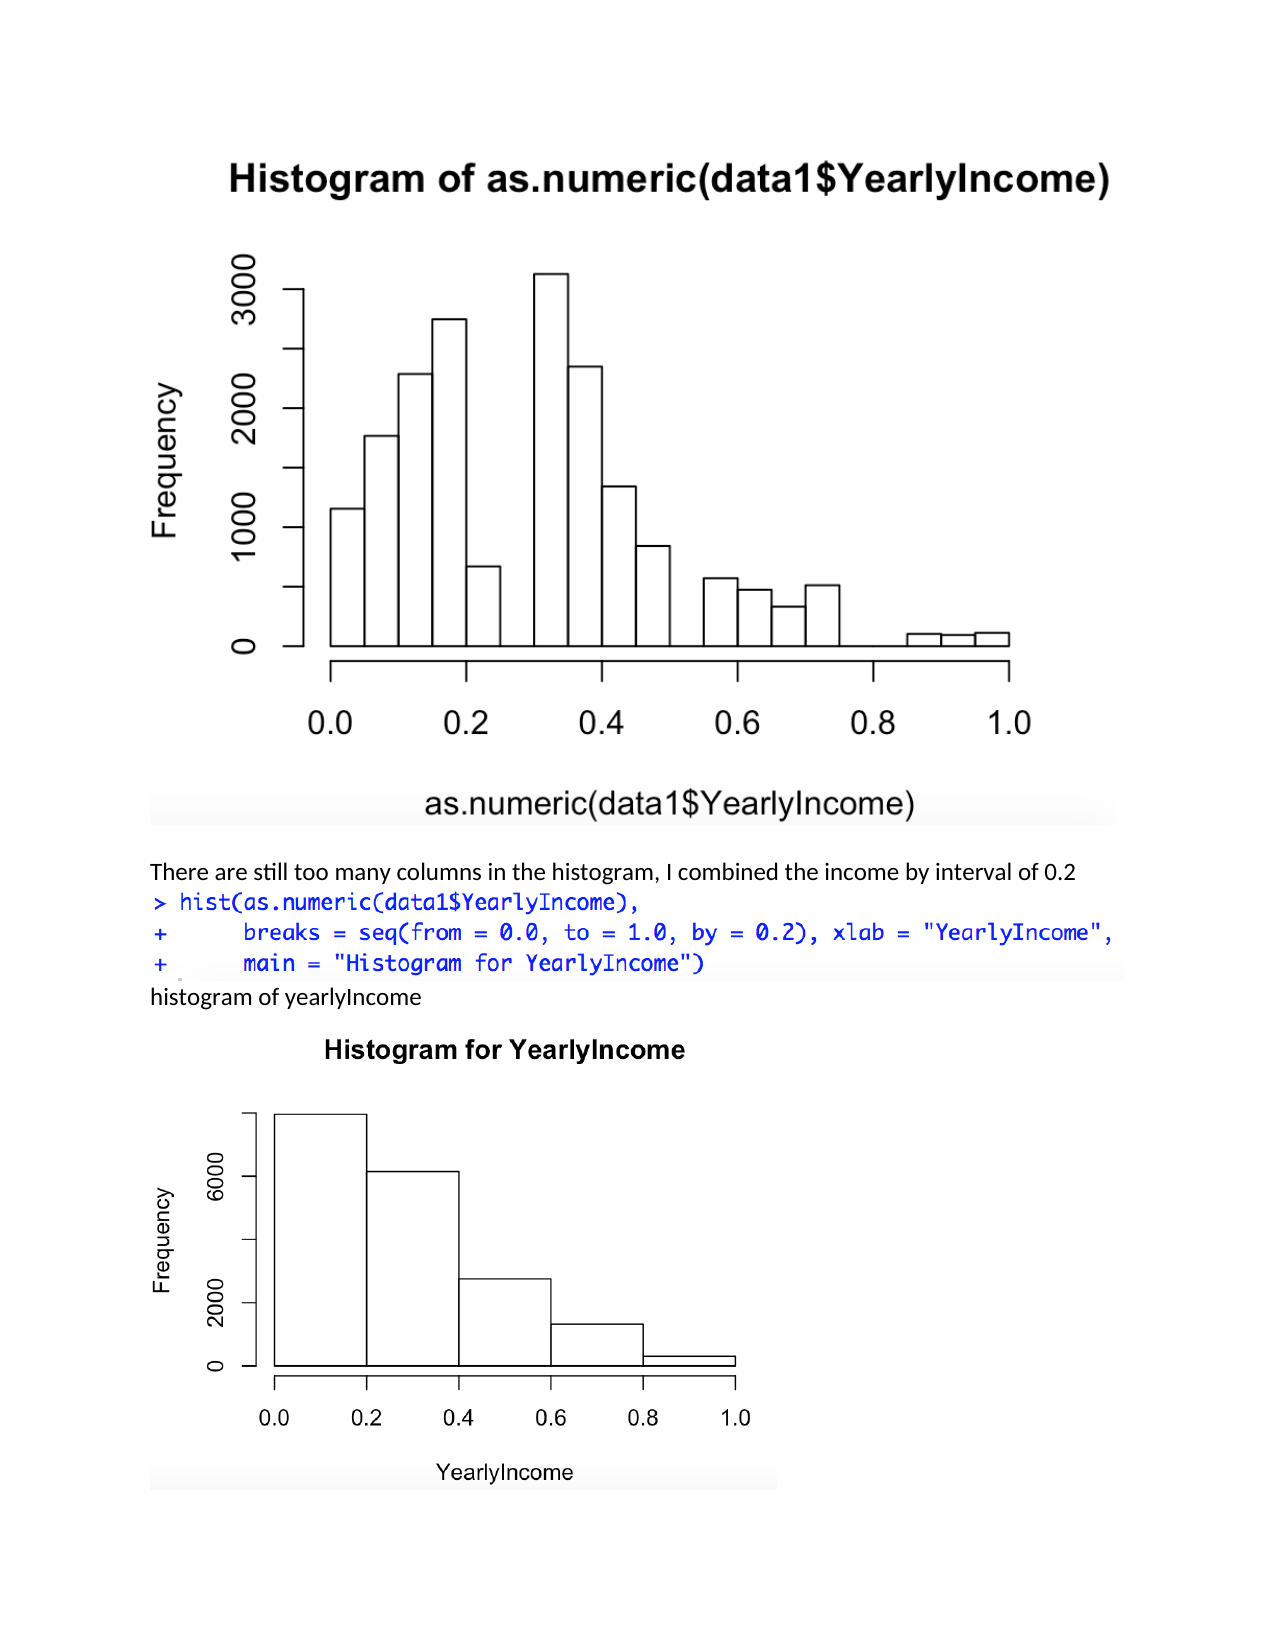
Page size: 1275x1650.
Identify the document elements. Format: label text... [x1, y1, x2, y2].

text There are still too many columns in the histogram, I combined the income by interval of 0.2 [150, 856, 1125, 886]
text histogram of yearlyIncome [150, 981, 1125, 1011]
picture [150, 1011, 778, 1490]
picture [150, 886, 1125, 981]
picture [150, 150, 1116, 826]
